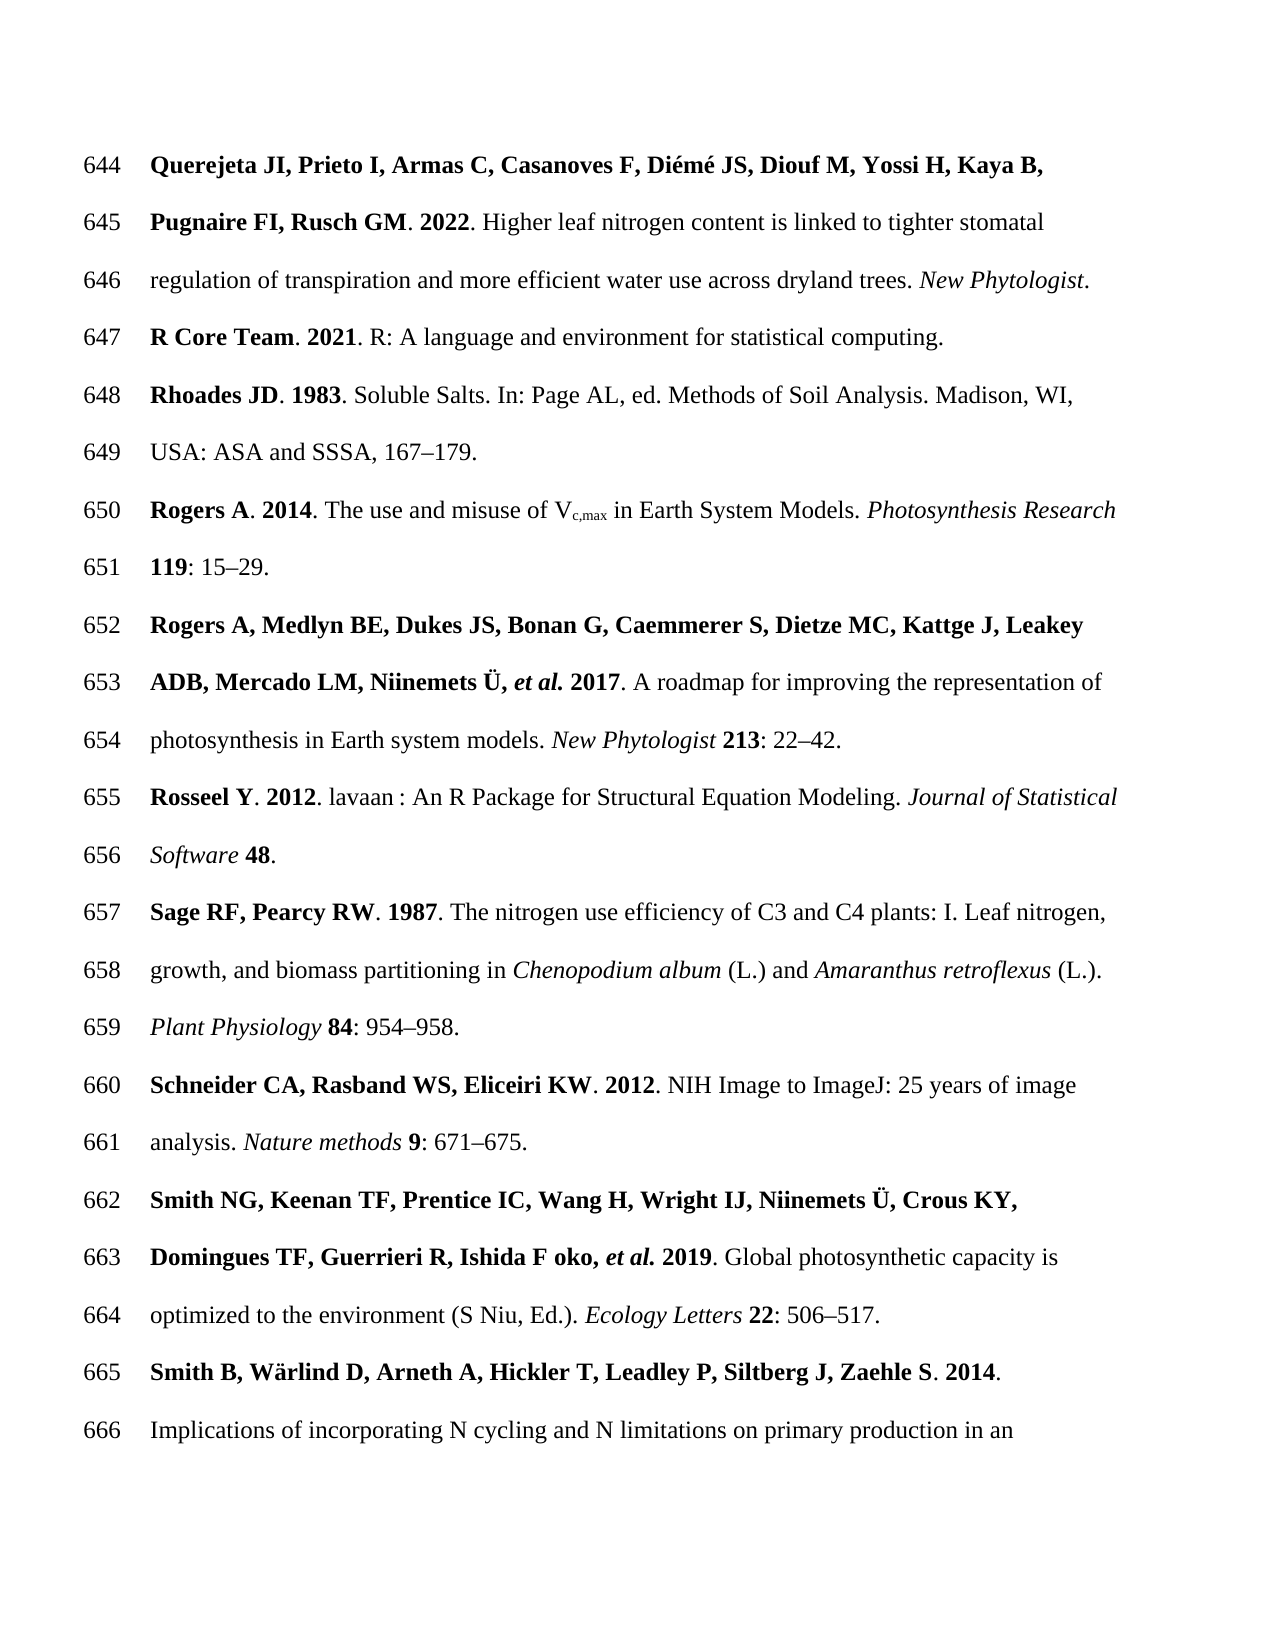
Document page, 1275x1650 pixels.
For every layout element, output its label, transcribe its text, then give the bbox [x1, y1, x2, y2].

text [150, 1357, 1125, 1444]
text R Core Team. 2021. R: A language and environment for statistical computing. [150, 322, 1125, 351]
text Schneider CA, Rasband WS, Eliceiri KW. 2012. NIH Image to ImageJ: 25 years of image analysis. Nature methods 9: 671–675. [150, 1070, 1125, 1156]
text Rogers A. 2014. The use and misuse of Vc,max in Earth System Models. Photosynthesis Research 119: 15–29. [150, 495, 1125, 581]
text Rosseel Y. 2012. lavaan : An R Package for Structural Equation Modeling. Journal of Statistical Software 48. [150, 782, 1125, 869]
text Rogers A, Medlyn BE, Dukes JS, Bonan G, Caemmerer S, Dietze MC, Kattge J, Leakey ADB, Mercado LM, Niinemets Ü, et al. 2017. A roadmap for improving the representation of photosynthesis in Earth system models. New Phytologist 213: 22–42. [150, 610, 1125, 754]
text Sage RF, Pearcy RW. 1987. The nitrogen use efficiency of C3 and C4 plants: I. Leaf nitrogen, growth, and biomass partitioning in Chenopodium album (L.) and Amaranthus retroflexus (L.). Plant Physiology 84: 954–958. [150, 897, 1125, 1041]
text Smith NG, Keenan TF, Prentice IC, Wang H, Wright IJ, Niinemets Ü, Crous KY, Domingues TF, Guerrieri R, Ishida F oko, et al. 2019. Global photosynthetic capacity is optimized to the environment (S Niu, Ed.). Ecology Letters 22: 506–517. [150, 1185, 1125, 1329]
text Querejeta JI, Prieto I, Armas C, Casanoves F, Diémé JS, Diouf M, Yossi H, Kaya B, Pugnaire FI, Rusch GM. 2022. Higher leaf nitrogen content is linked to tighter stomatal regulation of transpiration and more efficient water use across dryland trees. New Phytologist. [150, 150, 1125, 294]
text Rhoades JD. 1983. Soluble Salts. In: Page AL, ed. Methods of Soil Analysis. Madison, WI, USA: ASA and SSSA, 167–179. [150, 380, 1125, 466]
